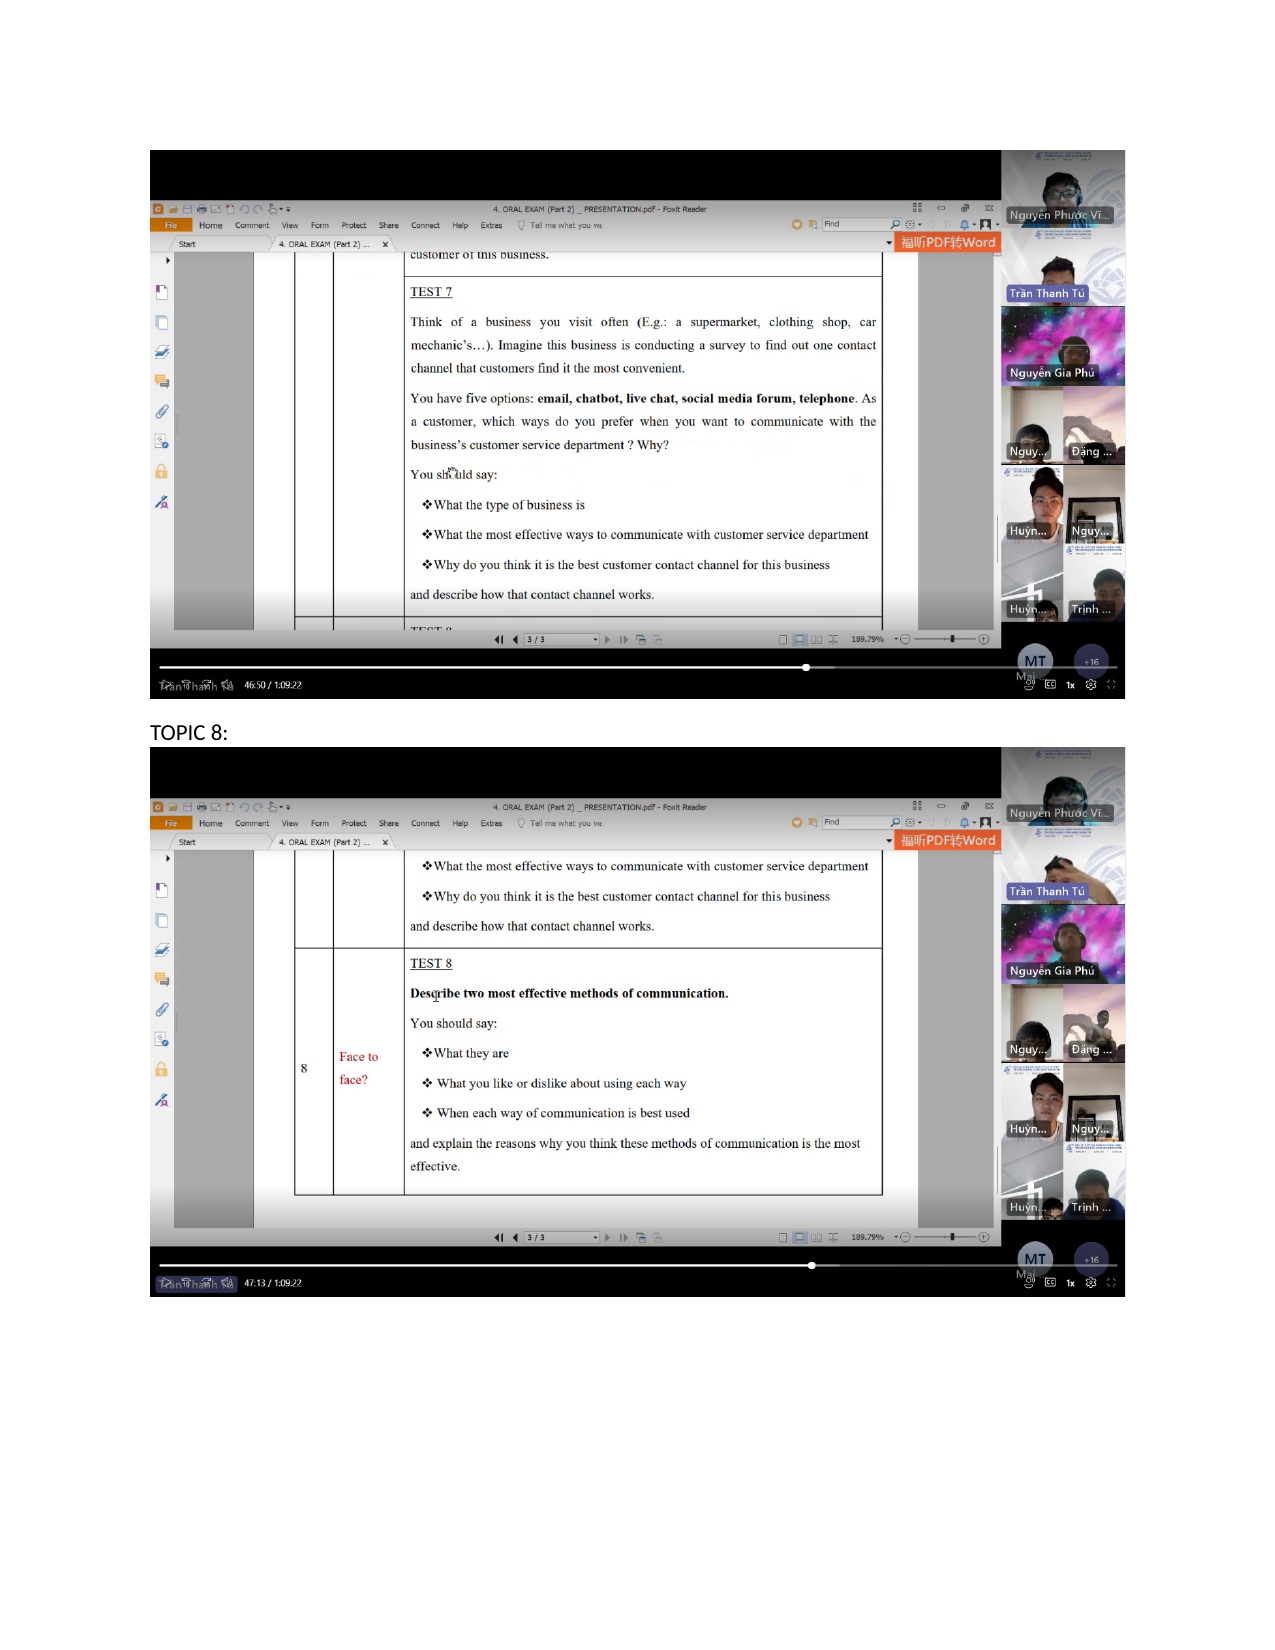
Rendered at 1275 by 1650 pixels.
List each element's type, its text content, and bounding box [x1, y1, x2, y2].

picture [150, 150, 1125, 699]
picture [150, 747, 1125, 1297]
text TOPIC 8: [150, 718, 1125, 747]
